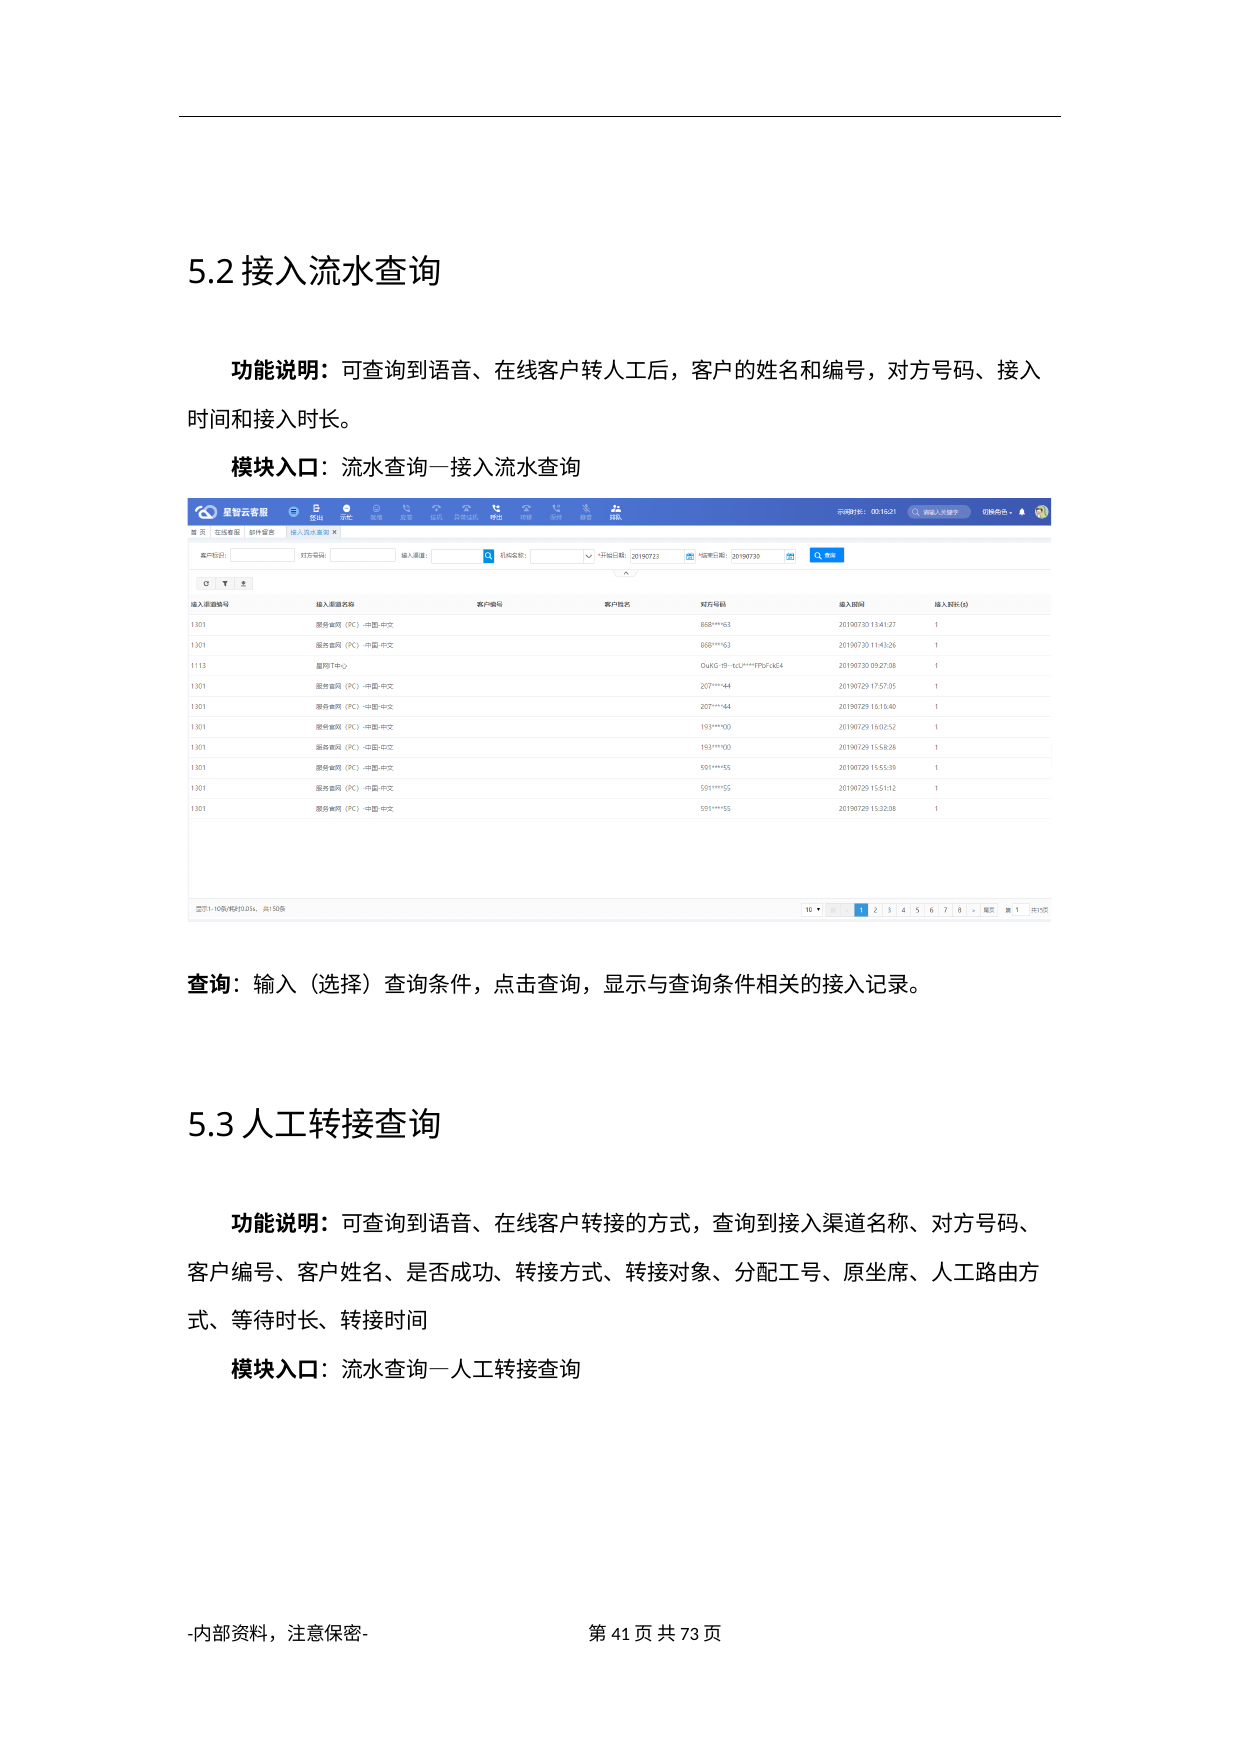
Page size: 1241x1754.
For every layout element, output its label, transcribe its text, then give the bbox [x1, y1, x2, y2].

text 查询：输入（选择）查询条件，点击查询，显示与查询条件相关的接入记录。 [187, 966, 1053, 999]
subtitle 5.2接入流水查询 [187, 236, 1053, 301]
picture [187, 498, 1052, 922]
text 模块入口：流水查询—人工转接查询 [187, 1351, 1053, 1384]
text 功能说明：可查询到语音、在线客户转接的方式，查询到接入渠道名称、对方号码、客户编号、客户姓名、是否成功、转接方式、转接对象、分配工号、原坐席、人工路由方式、等待时长、转接时间 [187, 1206, 1053, 1336]
text 功能说明：可查询到语音、在线客户转人工后，客户的姓名和编号，对方号码、接入时间和接入时长。 [187, 353, 1053, 434]
subtitle 5.3人工转接查询 [187, 1089, 1053, 1154]
text 模块入口：流水查询—接入流水查询 [187, 450, 1053, 482]
